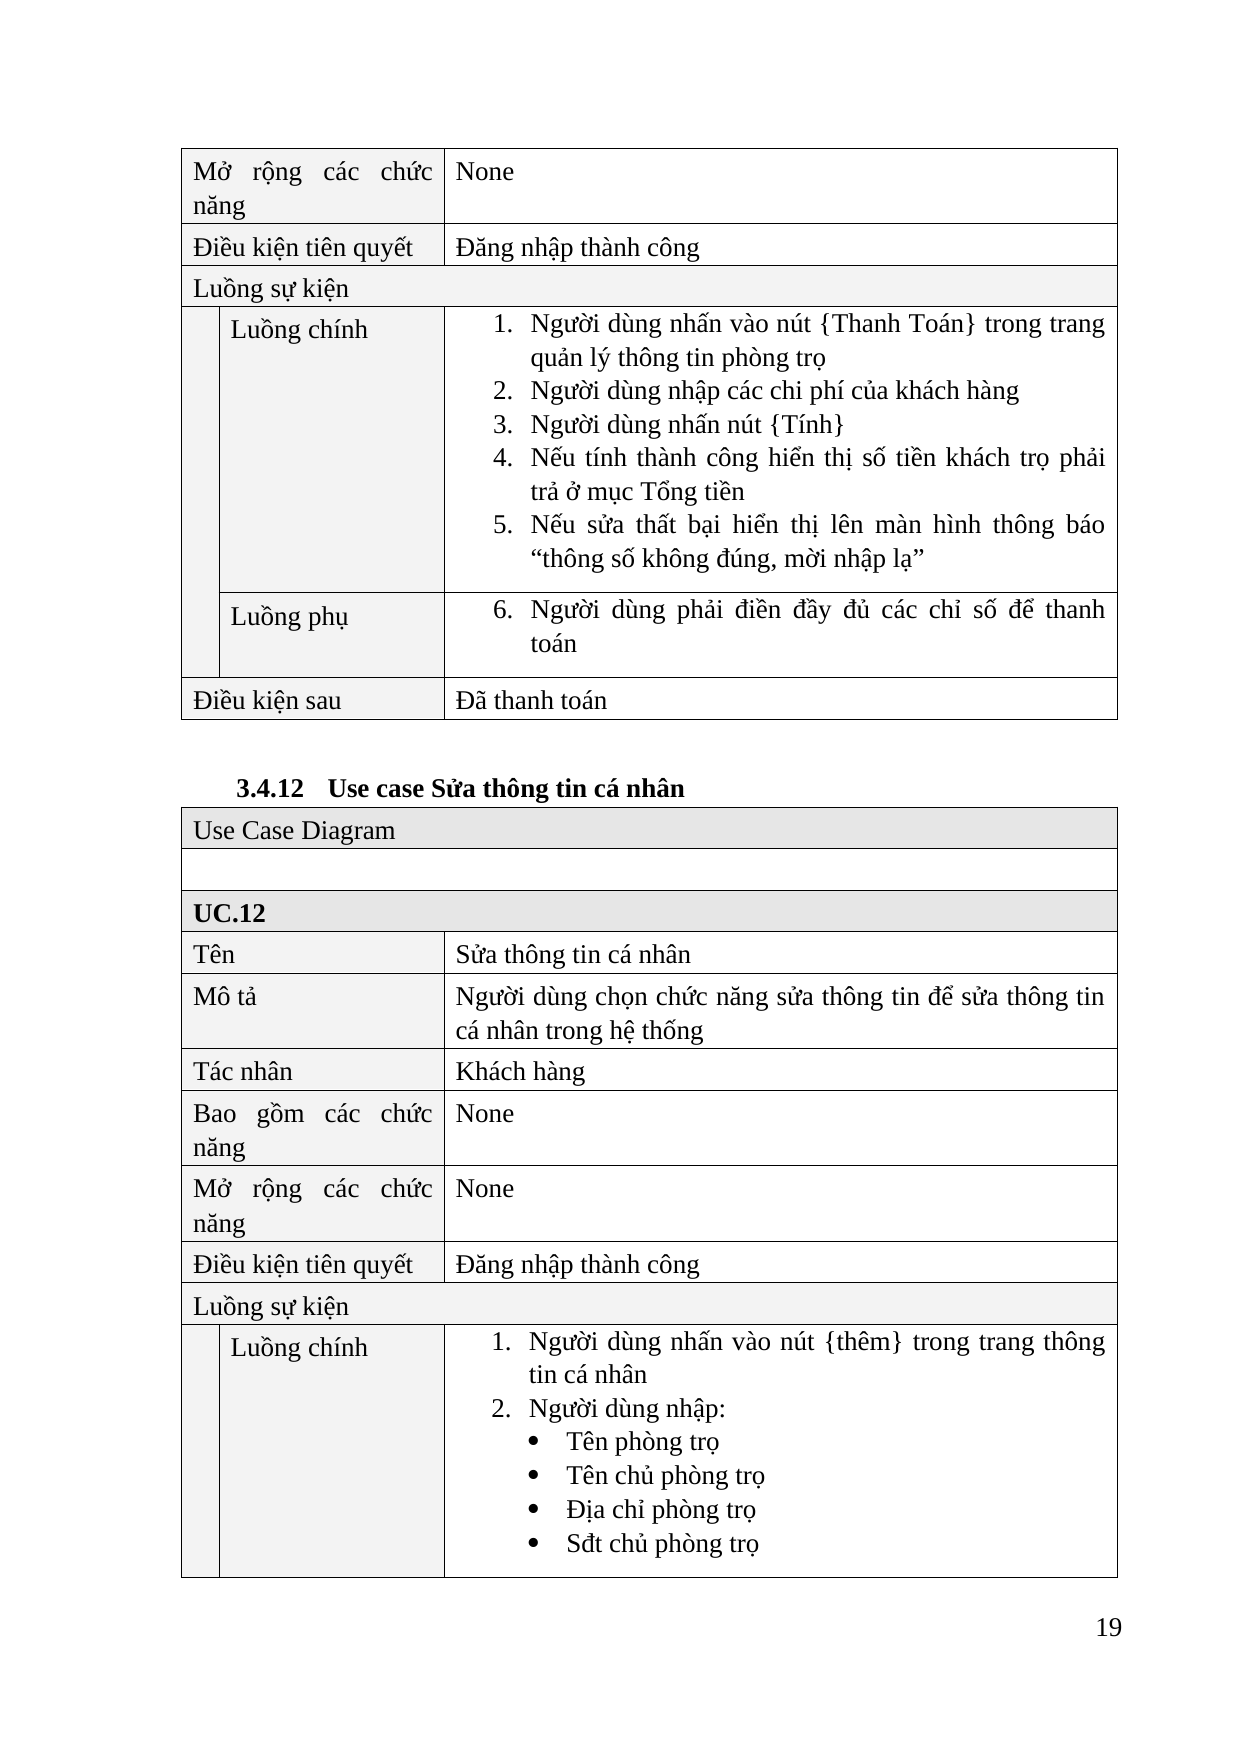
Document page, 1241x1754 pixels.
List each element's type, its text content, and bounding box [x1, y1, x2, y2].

table_cell Luồng chính [220, 307, 444, 592]
table_cell Đăng nhập thành công [445, 224, 1117, 265]
table_cell Luồng phụ [220, 593, 444, 677]
table_cell Luồng sự kiện [182, 1283, 1117, 1324]
table_cell Sửa thông tin cá nhân [445, 932, 1117, 972]
table_cell [182, 1325, 219, 1577]
table_cell Mở rộng các chức năng [182, 1166, 444, 1241]
table_cell Luồng sự kiện [182, 266, 1117, 306]
table_cell UC.12 [182, 891, 1117, 931]
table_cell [445, 1325, 1117, 1577]
table_cell Tên [182, 932, 444, 972]
table_cell Điều kiện sau [182, 678, 444, 718]
table_cell None [445, 1166, 1117, 1241]
table_cell Mô tả [182, 974, 444, 1048]
table_cell Điều kiện tiên quyết [182, 1242, 444, 1282]
table_cell None [445, 149, 1117, 223]
table_cell [182, 307, 219, 677]
table_cell [182, 849, 1117, 889]
table_cell Đã thanh toán [445, 678, 1117, 718]
table_cell Bao gồm các chức năng [182, 1091, 444, 1165]
table_cell Khách hàng [445, 1049, 1117, 1089]
table_cell Người dùng nhấn vào nút {Thanh Toán} trong trang quản lý thông tin phòng trọ Người dùng nhập các chi phí của khách hàng Người dùng nhấn nút {Tính} Nếu tính thành công hiển thị số tiền khách trọ phải trả ở mục Tổng tiền Nếu sửa thất bại hiển thị lên màn hình thông báo “thông số không đúng, mời nhập lạ” [445, 307, 1117, 592]
table_cell Người dùng chọn chức năng sửa thông tin để sửa thông tin cá nhân trong hệ thống [445, 974, 1117, 1048]
subtitle Use case Sửa thông tin cá nhân [236, 772, 1122, 804]
table_cell Người dùng phải điền đầy đủ các chỉ số để thanh toán [445, 593, 1117, 677]
table_cell None [445, 1091, 1117, 1165]
table_cell Điều kiện tiên quyết [182, 224, 444, 265]
table_cell Đăng nhập thành công [445, 1242, 1117, 1282]
table_cell Mở rộng các chức năng [182, 149, 444, 223]
table_header Use Case Diagram [182, 808, 1117, 848]
table_cell Luồng chính [220, 1325, 444, 1577]
table_cell Tác nhân [182, 1049, 444, 1089]
